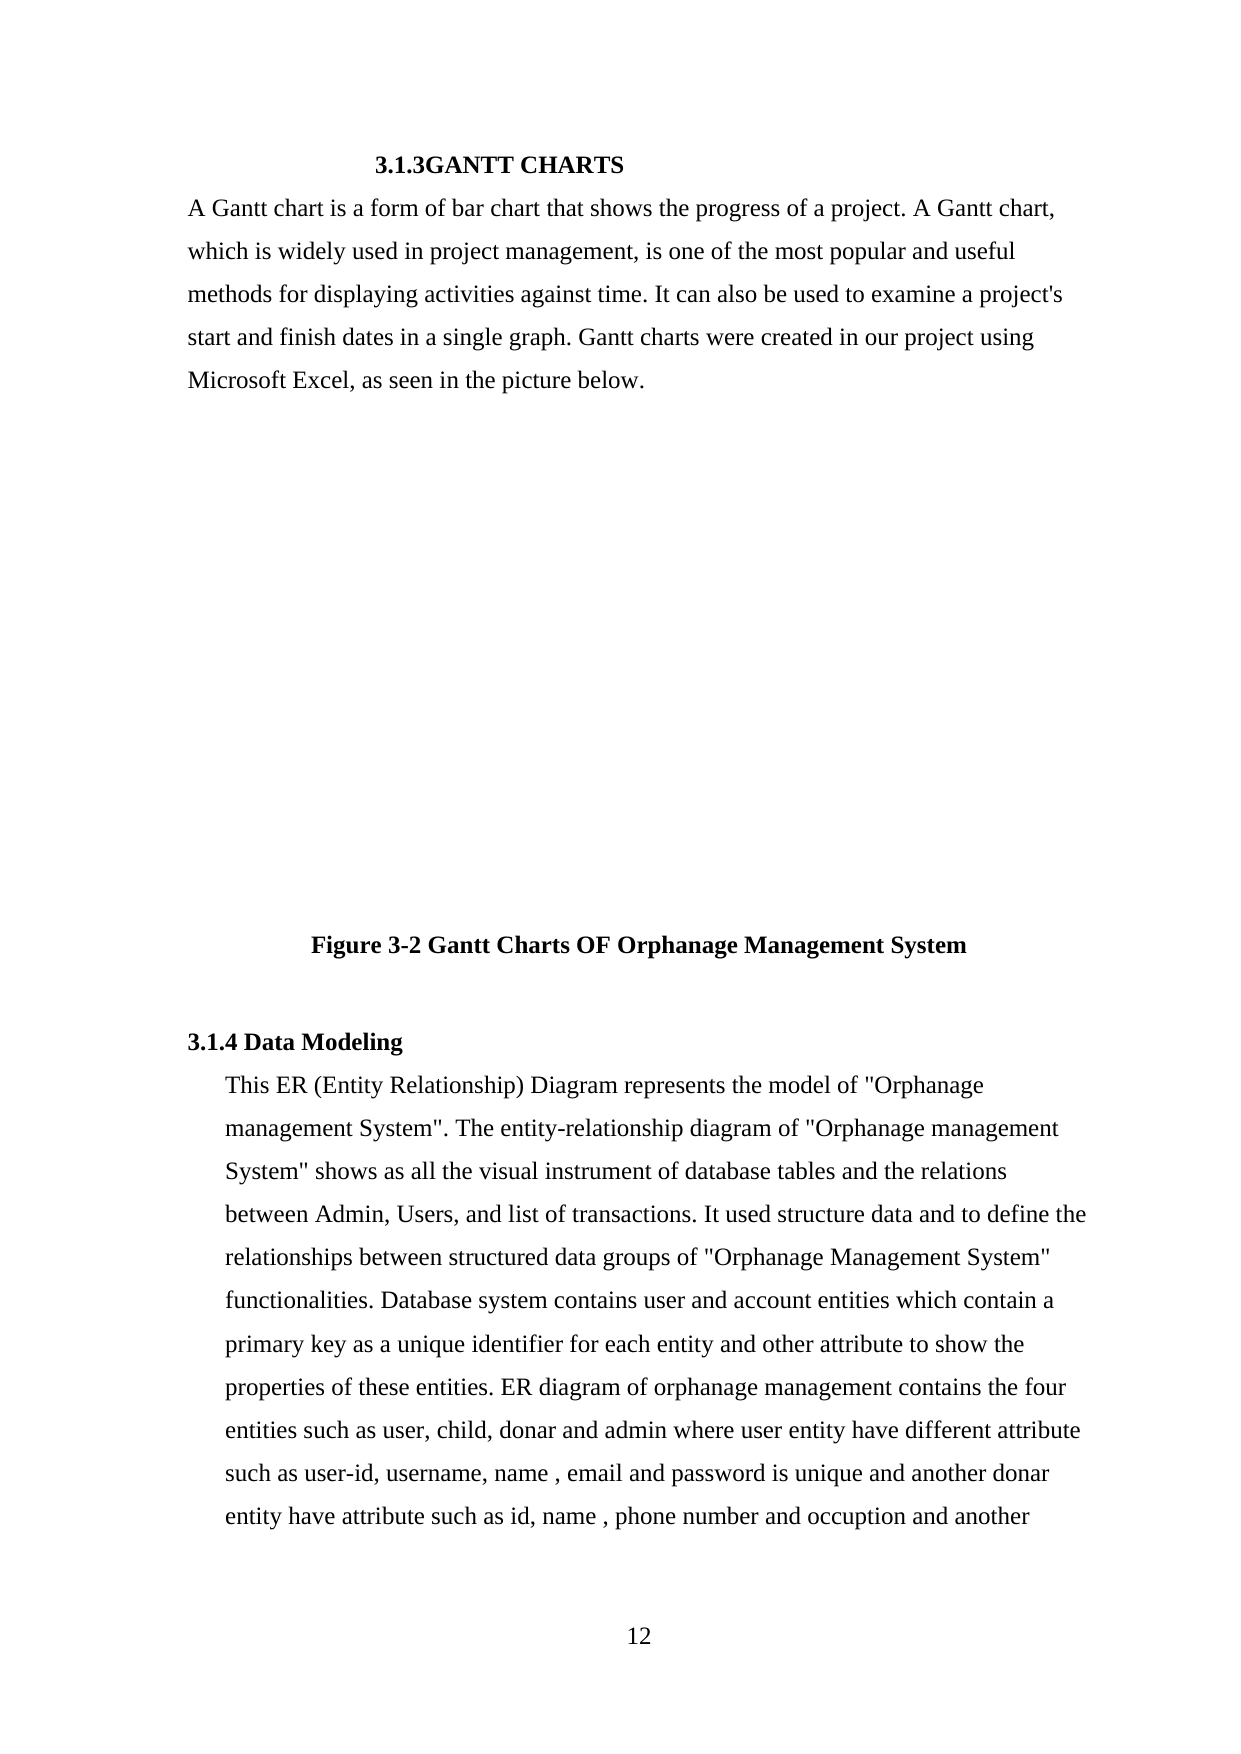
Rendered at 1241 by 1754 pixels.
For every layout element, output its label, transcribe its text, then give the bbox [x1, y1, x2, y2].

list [225, 1070, 1090, 1530]
text A Gantt chart is a form of bar chart that shows the progress of a project. A Gantt chart, which is widely used in project management, is one of the most popular and useful methods for displaying activities against time. It can also be used to examine a project's start and finish dates in a single graph. Gantt charts were created in our project using Microsoft Excel, as seen in the picture below. [187, 193, 1090, 394]
subtitle 3.1.4 Data Modeling [187, 1027, 1090, 1056]
subtitle 3.1.3GANTT CHARTS [375, 150, 1090, 179]
text Figure 3-2 Gantt Charts OF Orphanage Management System [187, 930, 1090, 959]
